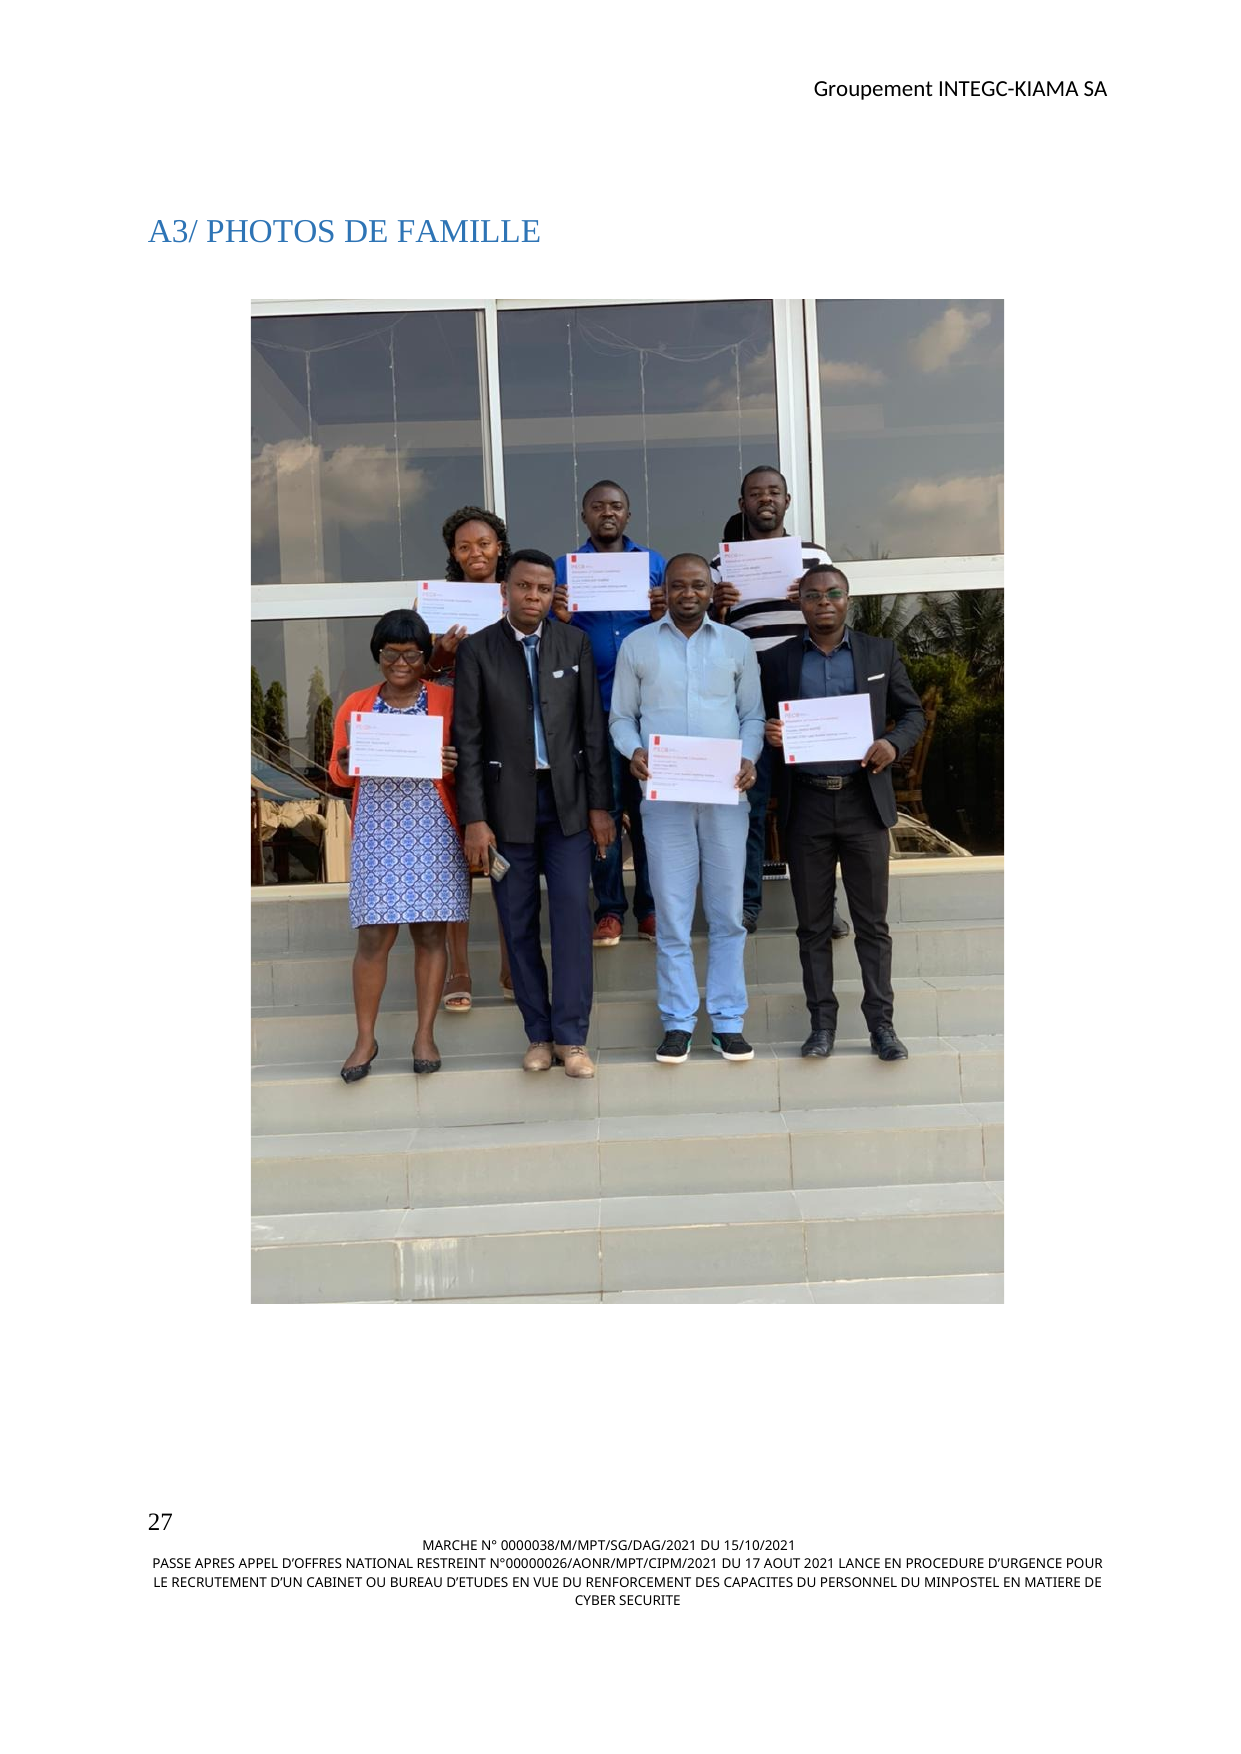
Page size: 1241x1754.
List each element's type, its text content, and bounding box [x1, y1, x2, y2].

picture [250, 299, 1005, 1304]
subtitle A3/ PHOTOS DE FAMILLE [148, 211, 1107, 249]
